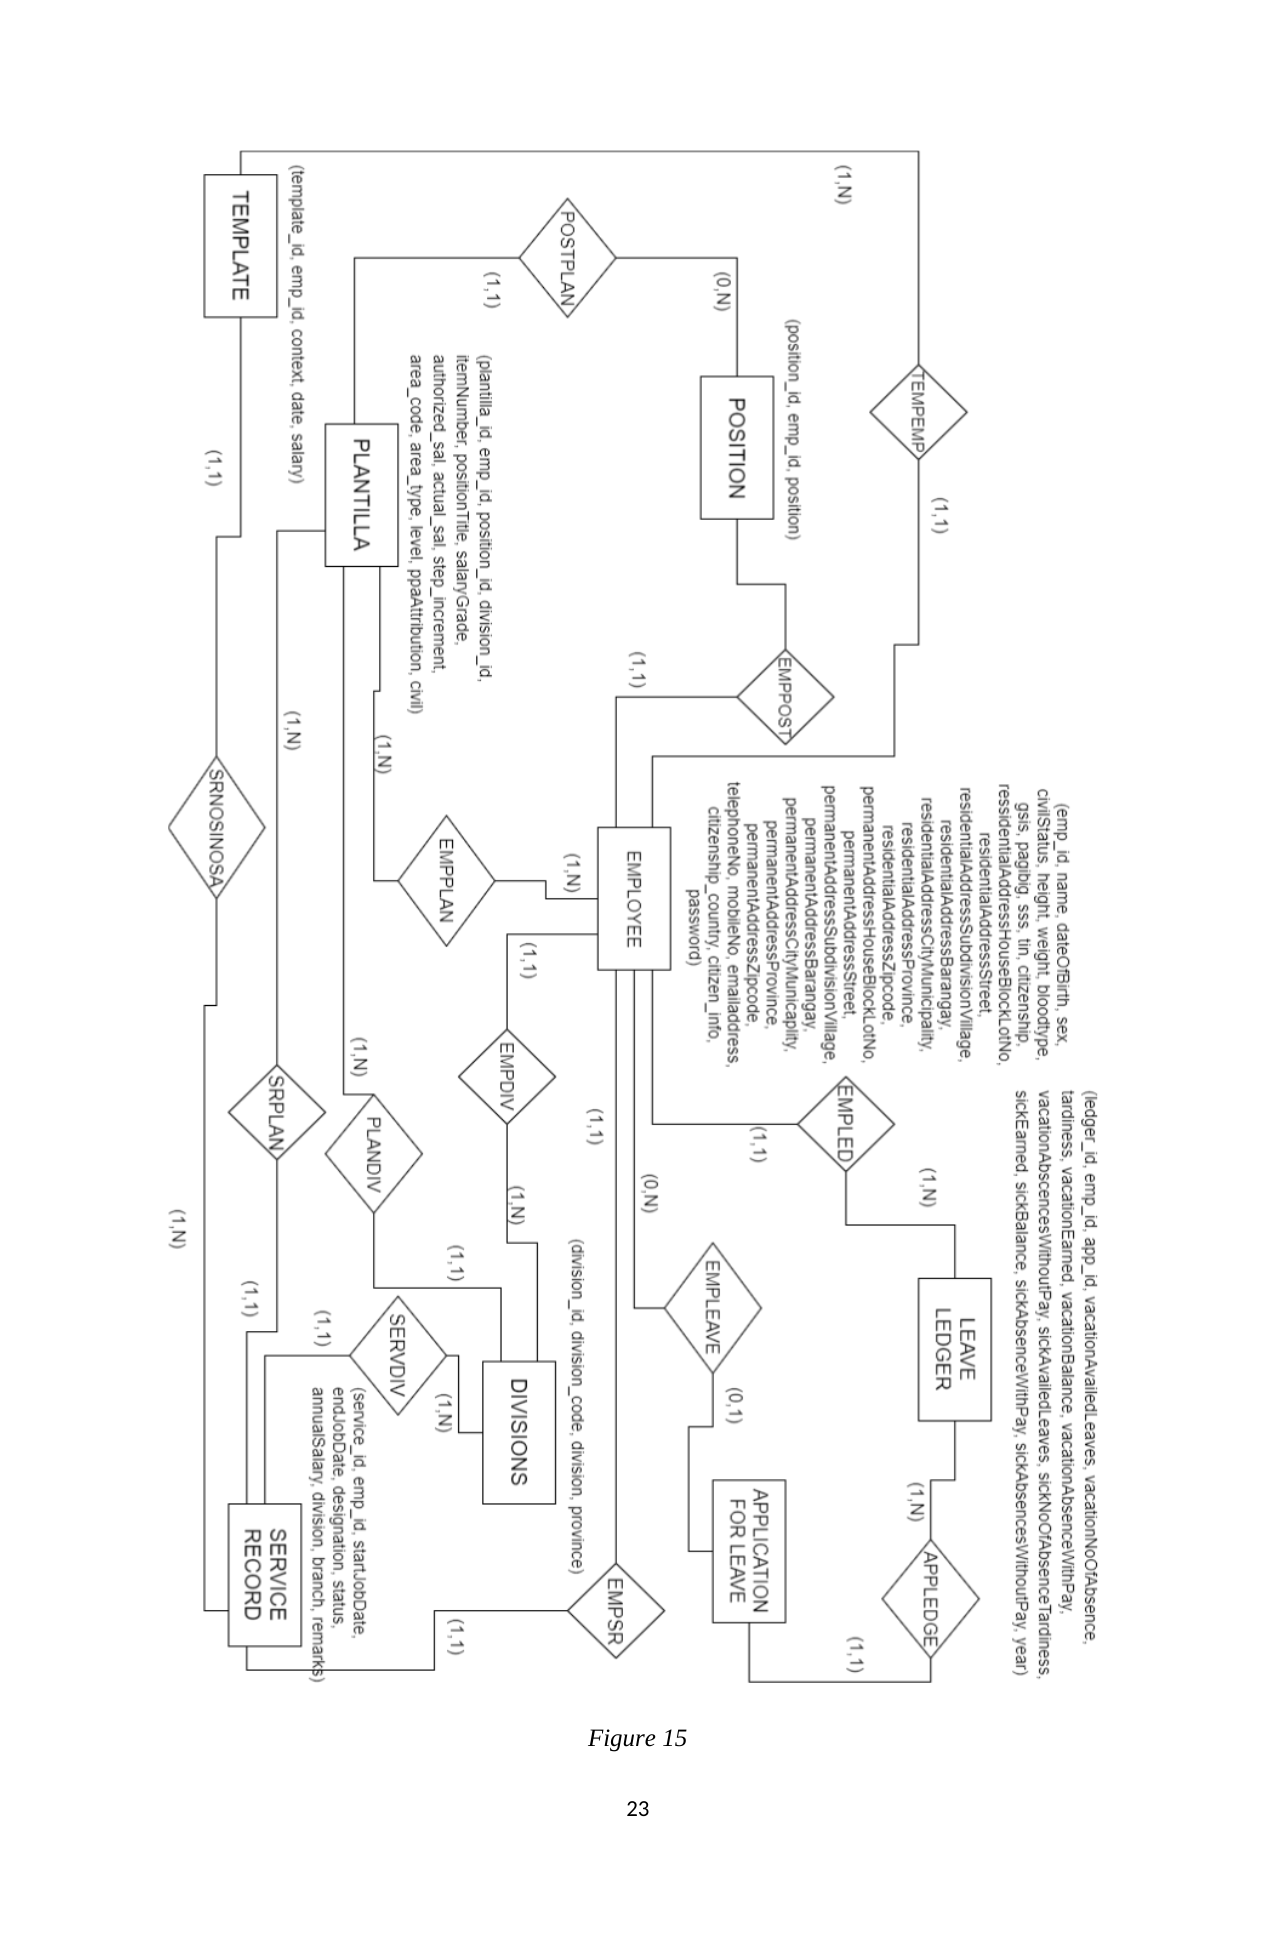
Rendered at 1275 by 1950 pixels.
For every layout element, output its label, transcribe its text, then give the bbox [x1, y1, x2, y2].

picture [169, 152, 1111, 1704]
text Figure 15 [150, 1723, 1125, 1752]
